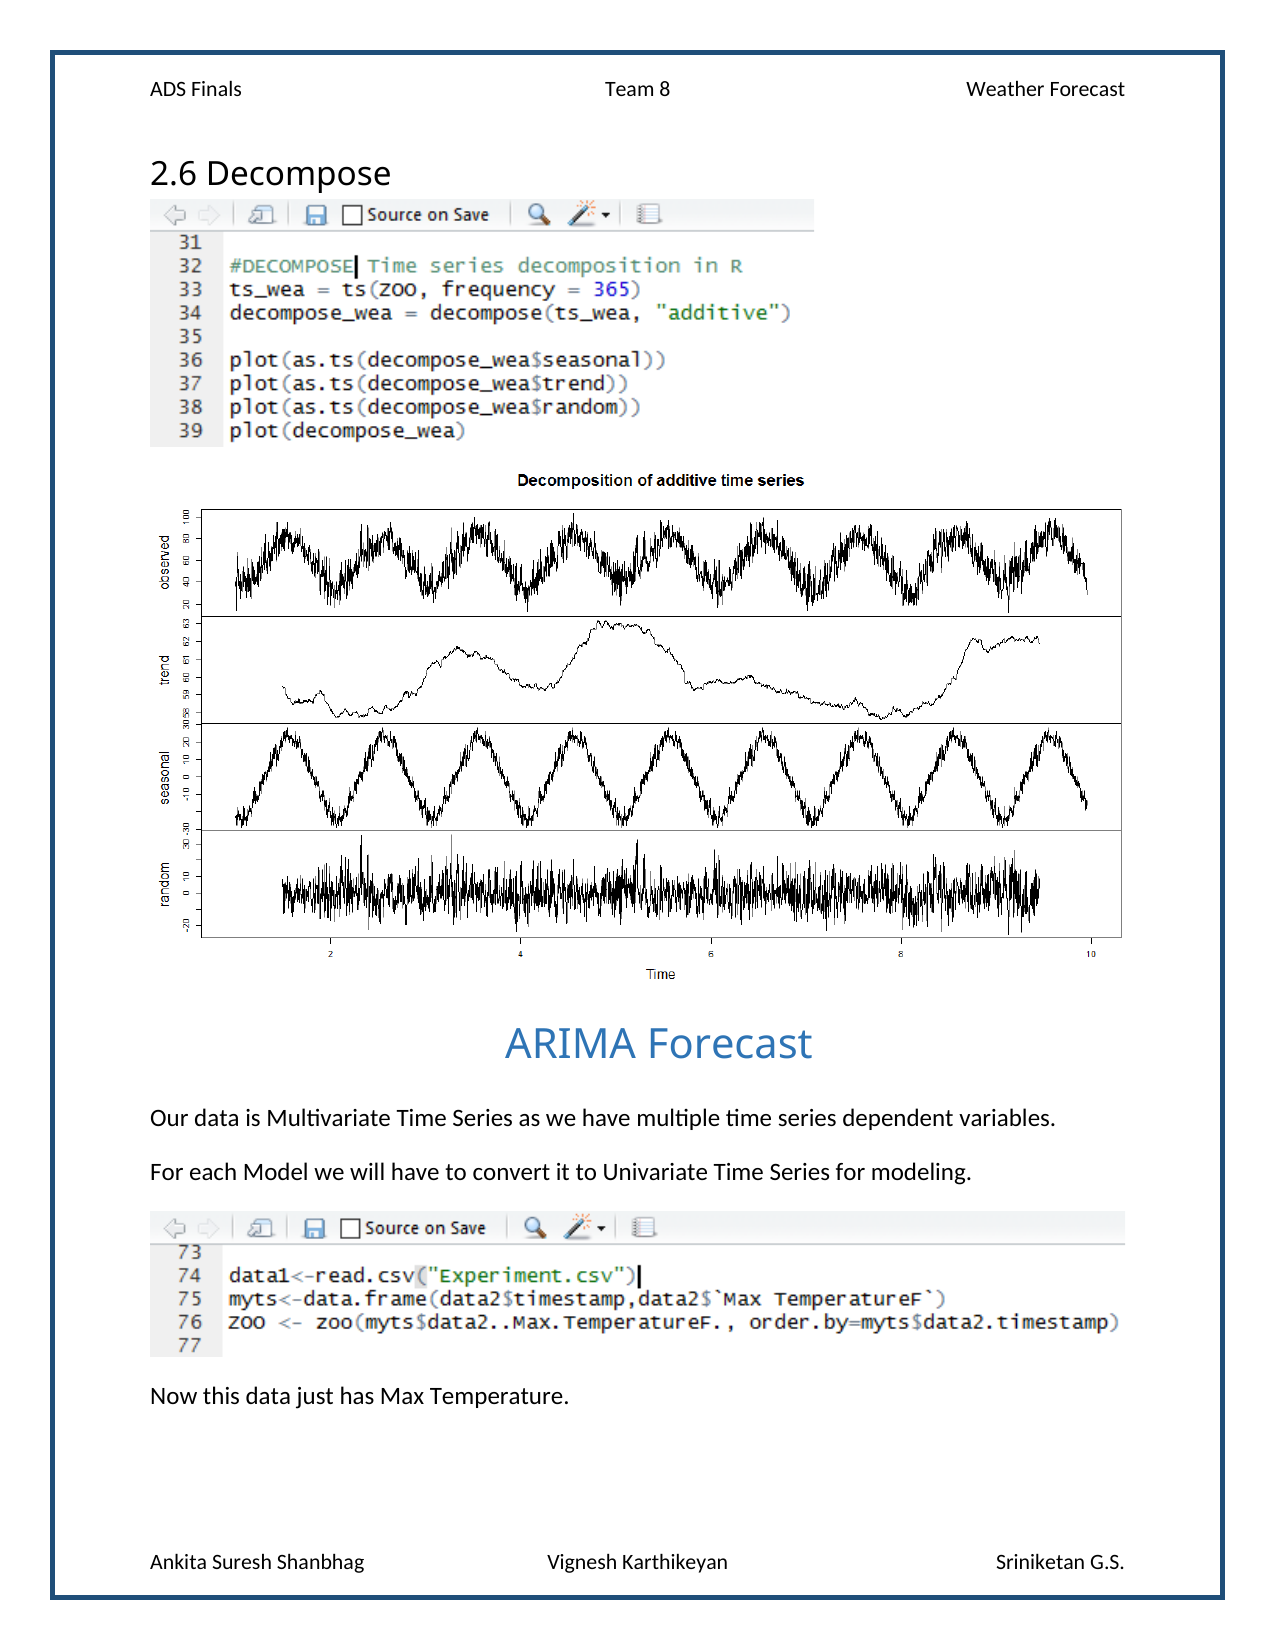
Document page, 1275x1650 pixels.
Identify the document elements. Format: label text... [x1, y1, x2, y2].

subtitle 2.6 Decompose [150, 150, 1125, 195]
text Our data is Multivariate Time Series as we have multiple time series dependent variables. [150, 1102, 1125, 1132]
picture [150, 199, 815, 447]
text ARIMA Forecast [300, 1014, 1125, 1071]
picture [150, 469, 1125, 991]
text For each Model we will have to convert it to Univariate Time Series for modeling. [150, 1157, 1125, 1187]
picture [150, 1211, 1125, 1357]
text Now this data just has Max Temperature. [150, 1380, 1125, 1411]
